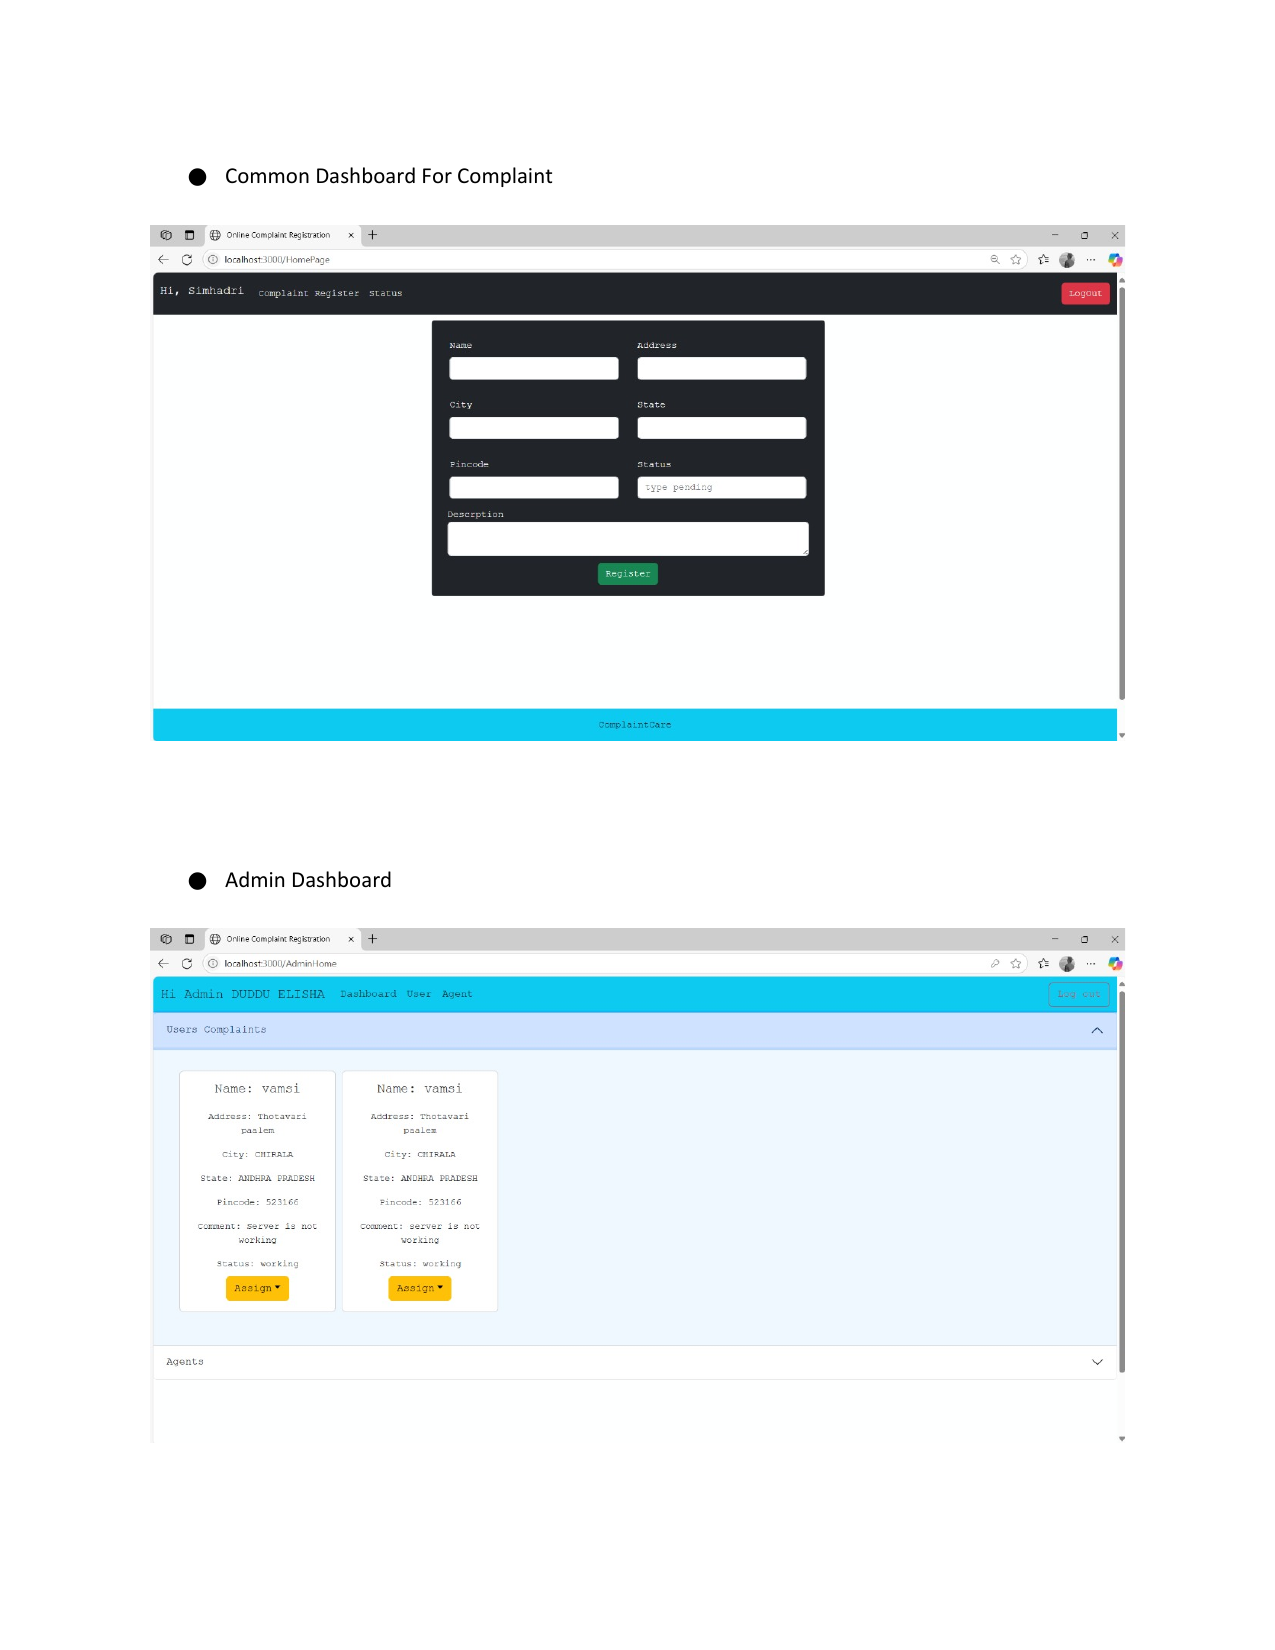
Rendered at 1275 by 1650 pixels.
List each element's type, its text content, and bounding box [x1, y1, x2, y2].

picture [150, 928, 1125, 1443]
picture [150, 225, 1125, 741]
list Common Dashboard For Complaint [187, 150, 1125, 197]
list Admin Dashboard [187, 853, 1125, 900]
